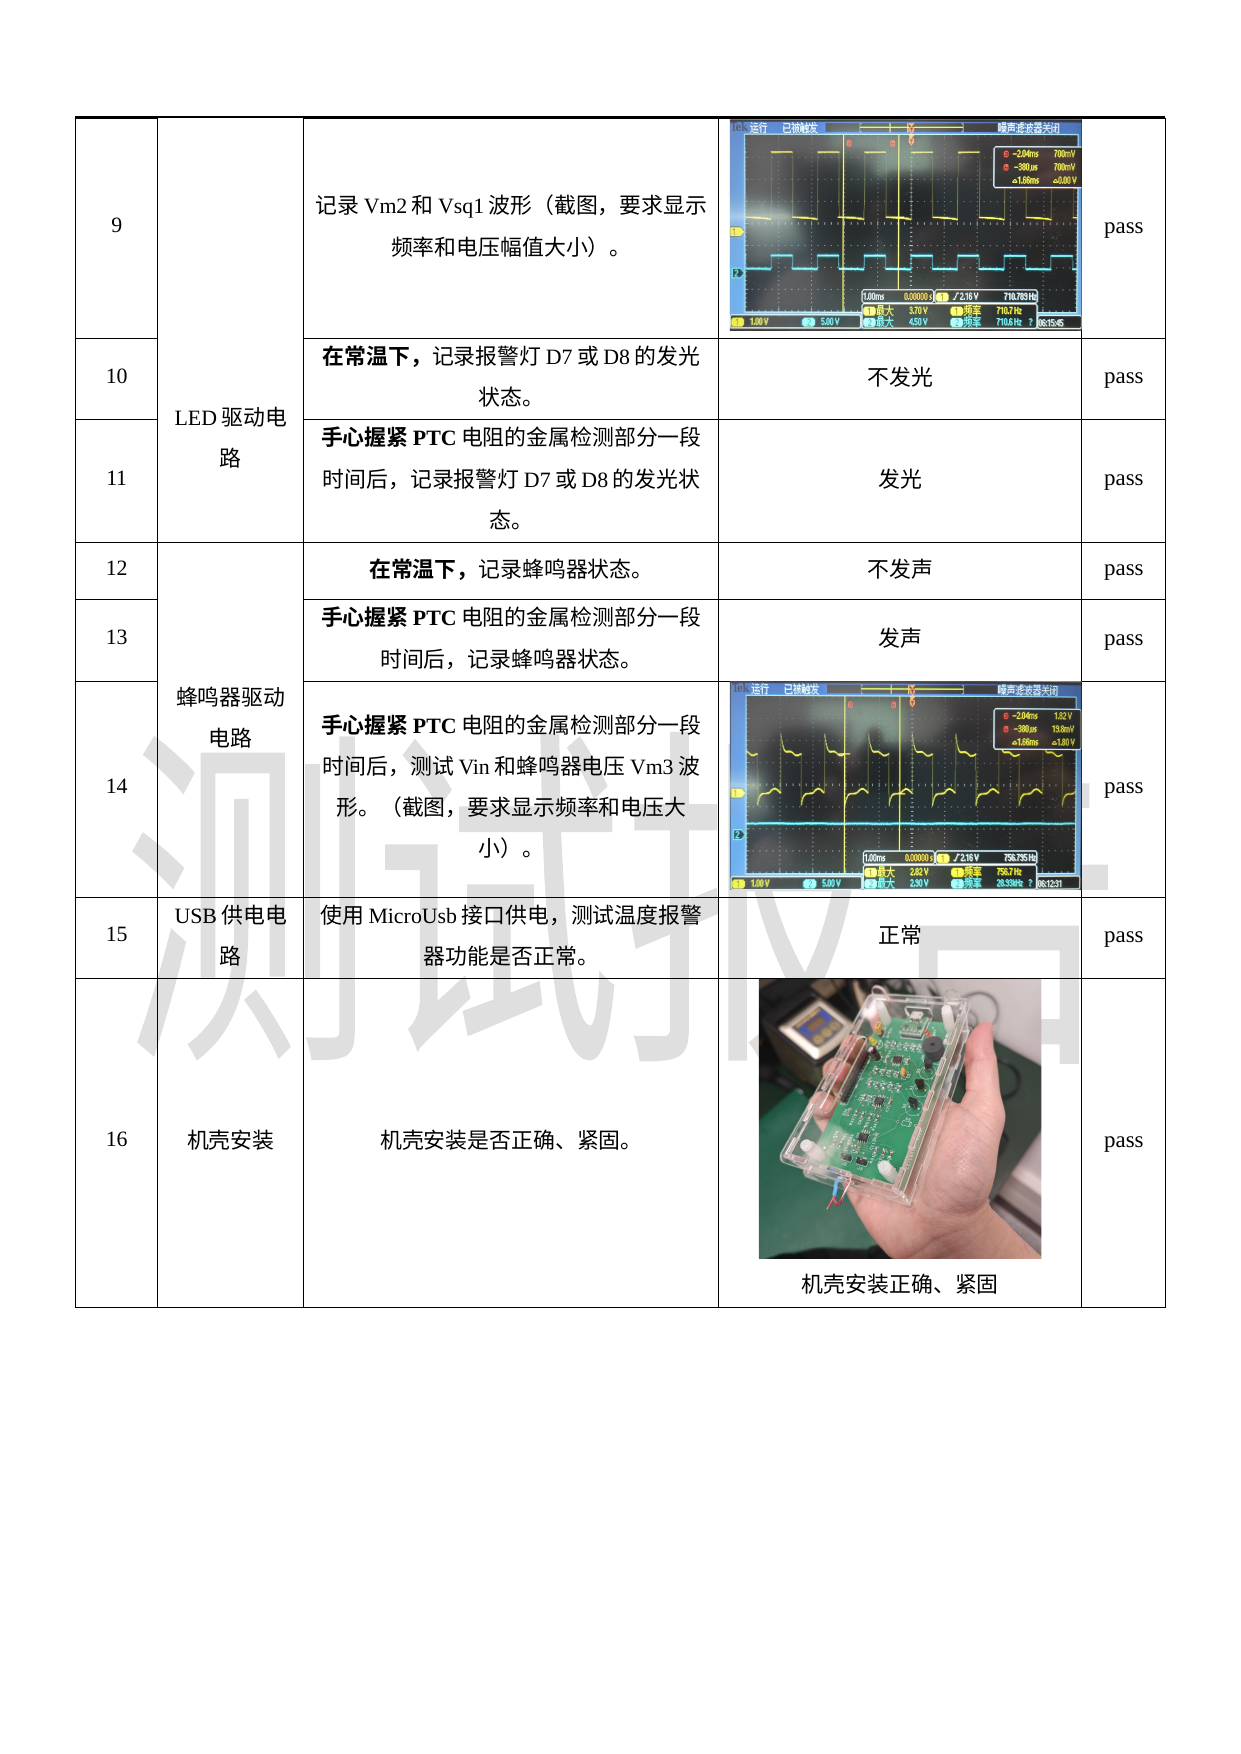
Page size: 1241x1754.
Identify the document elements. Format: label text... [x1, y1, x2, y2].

table_cell [719, 119, 1081, 338]
picture [729, 119, 1082, 331]
table_cell 记录Vm2和Vsq1波形（截图，要求显示频率和电压幅值大小）。 [304, 119, 718, 338]
table_cell 机壳安装正确、紧固 [719, 979, 1081, 1307]
table_cell pass [1082, 979, 1165, 1307]
table_cell 在常温下，记录蜂鸣器状态。 [304, 543, 718, 599]
table_cell 11 [76, 420, 157, 542]
table_cell 10 [76, 339, 157, 419]
table_cell 机壳安装是否正确、紧固。 [304, 979, 718, 1307]
table_cell pass [1082, 420, 1165, 542]
table_cell 蜂鸣器驱动电路 [158, 543, 303, 897]
table_cell 正常 [719, 898, 1081, 978]
table_cell 使用MicroUsb接口供电，测试温度报警器功能是否正常。 [304, 898, 718, 978]
table_cell 发声 [719, 600, 1081, 681]
table_cell pass [1082, 543, 1165, 599]
table_cell 不发声 [719, 543, 1081, 599]
table_cell 13 [76, 600, 157, 681]
table_cell 9 [76, 119, 157, 338]
table_cell [719, 682, 1081, 897]
picture [758, 979, 1042, 1259]
picture [729, 681, 1082, 890]
table_cell 手心握紧PTC电阻的金属检测部分一段时间后，记录报警灯D7或D8的发光状态。 [304, 420, 718, 542]
table_cell 手心握紧PTC电阻的金属检测部分一段时间后，记录蜂鸣器状态。 [304, 600, 718, 681]
table_cell pass [1082, 600, 1165, 681]
table_cell 手心握紧PTC电阻的金属检测部分一段时间后，测试Vin和蜂鸣器电压Vm3波形。（截图，要求显示频率和电压大小）。 [304, 682, 718, 897]
table_cell pass [1082, 682, 1165, 897]
table_cell 15 [76, 898, 157, 978]
table_cell pass [1082, 119, 1165, 338]
table_cell 不发光 [719, 339, 1081, 419]
table_cell 发光 [719, 420, 1081, 542]
table_cell 在常温下，记录报警灯D7或D8的发光状态。 [304, 339, 718, 419]
table_cell pass [1082, 898, 1165, 978]
table_cell 14 [76, 682, 157, 897]
table_cell USB供电电路 [158, 898, 303, 978]
table_cell 12 [76, 543, 157, 599]
table_cell pass [1082, 339, 1165, 419]
table_cell 机壳安装 [158, 979, 303, 1307]
table_cell LED驱动电路 [158, 338, 303, 542]
table_cell 16 [76, 979, 157, 1307]
